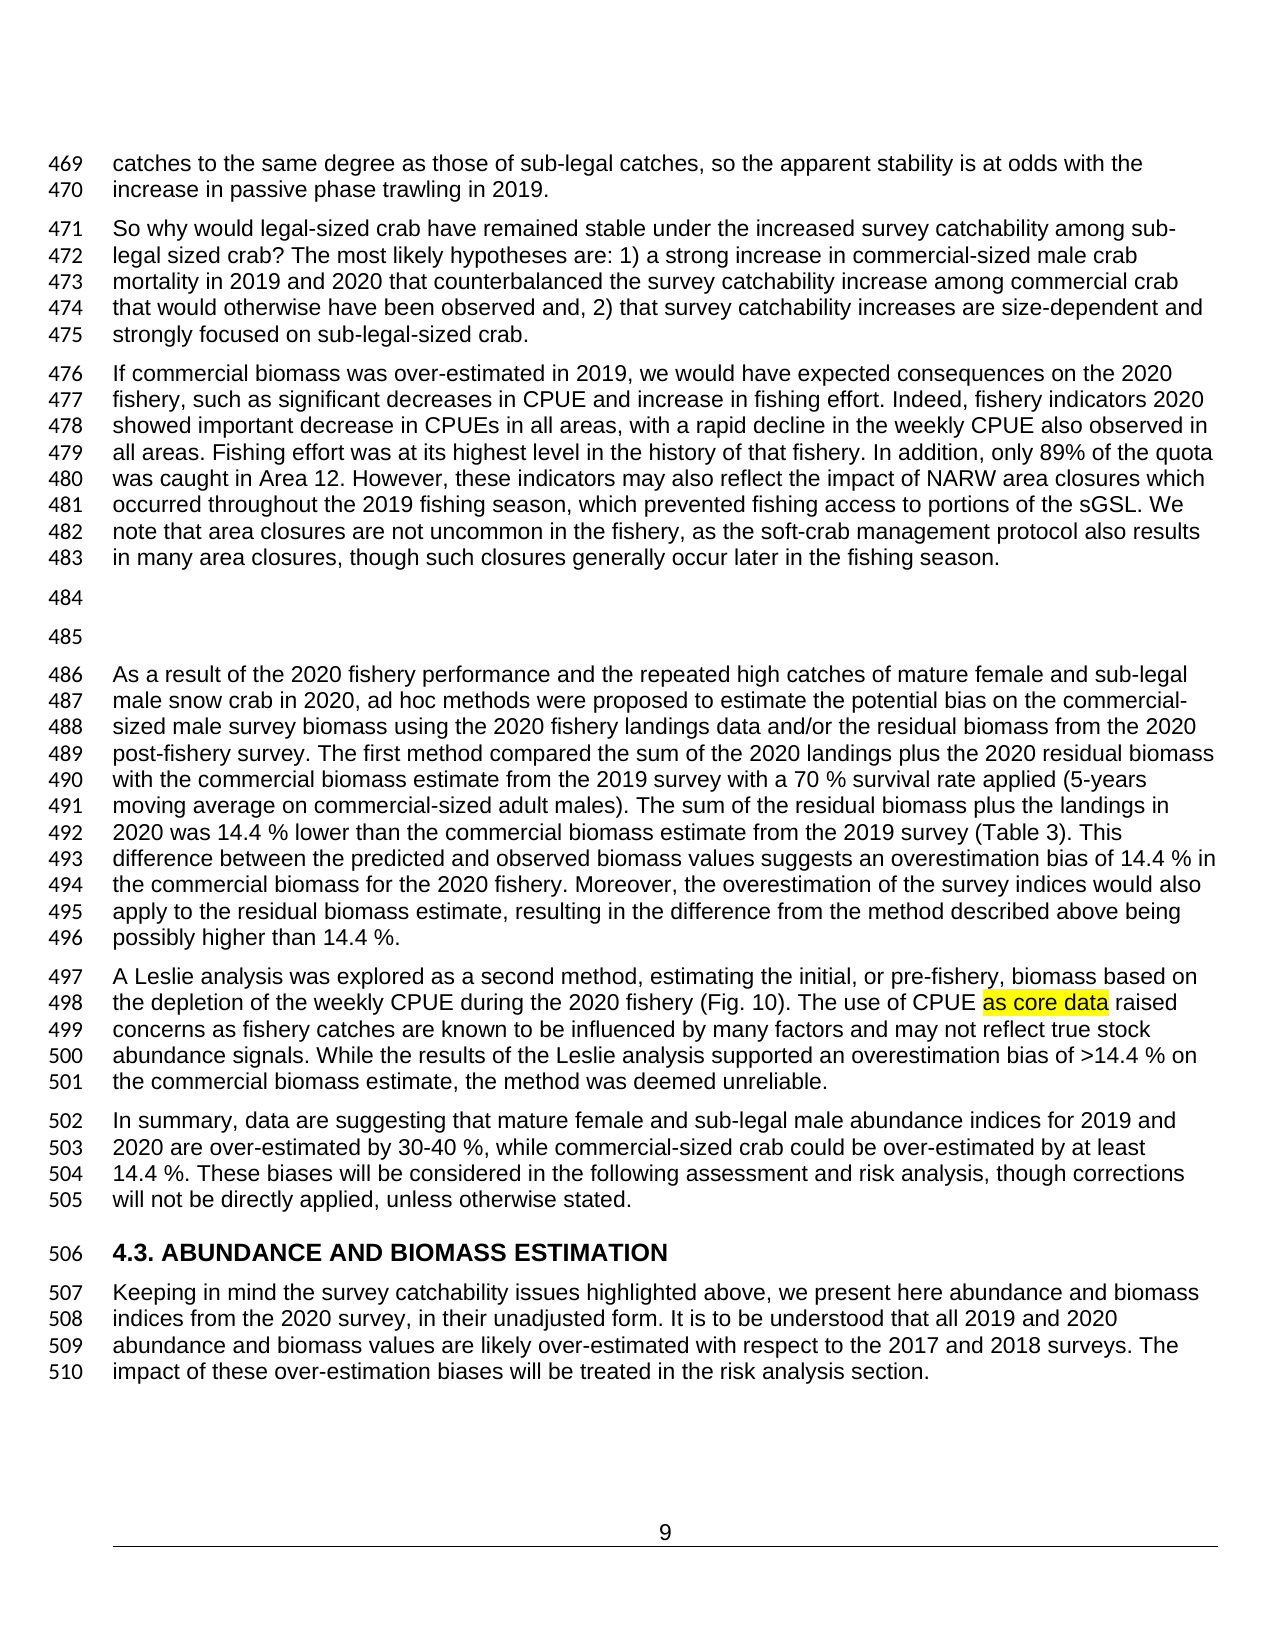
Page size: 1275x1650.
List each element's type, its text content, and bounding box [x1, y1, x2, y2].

text Keeping in mind the survey catchability issues highlighted above, we present here abundance and biomass indices from the 2020 survey, in their unadjusted form. It is to be understood that all 2019 and 2020 abundance and biomass values are likely over-estimated with respect to the 2017 and 2018 surveys. The impact of these over-estimation biases will be treated in the risk analysis section. [112, 1279, 1218, 1384]
text In summary, data are suggesting that mature female and sub-legal male abundance indices for 2019 and 2020 are over-estimated by 30-40 %, while commercial-sized crab could be over-estimated by at least 14.4 %. These biases will be considered in the following assessment and risk analysis, though corrections will not be directly applied, unless otherwise stated. [112, 1107, 1218, 1213]
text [112, 150, 1218, 203]
text A Leslie analysis was explored as a second method, estimating the initial, or pre-fishery, biomass based on the depletion of the weekly CPUE during the 2020 fishery (Fig. 10). The use of CPUE as core data raised concerns as fishery catches are known to be influenced by many factors and may not reflect true stock abundance signals. While the results of the Leslie analysis supported an overestimation bias of >14.4 % on the commercial biomass estimate, the method was deemed unreliable. [112, 963, 1218, 1095]
text So why would legal-sized crab have remained stable under the increased survey catchability among sub-legal sized crab? The most likely hypotheses are: 1) a strong increase in commercial-sized male crab mortality in 2019 and 2020 that counterbalanced the survey catchability increase among commercial crab that would otherwise have been observed and, 2) that survey catchability increases are size-dependent and strongly focused on sub-legal-sized crab. [112, 215, 1218, 347]
text As a result of the 2020 fishery performance and the repeated high catches of mature female and sub-legal male snow crab in 2020, ad hoc methods were proposed to estimate the potential bias on the commercial-sized male survey biomass using the 2020 fishery landings data and/or the residual biomass from the 2020 post-fishery survey. The first method compared the sum of the 2020 landings plus the 2020 residual biomass with the commercial biomass estimate from the 2019 survey with a 70 % survival rate applied (5-years moving average on commercial-sized adult males). The sum of the residual biomass plus the landings in 2020 was 14.4 % lower than the commercial biomass estimate from the 2019 survey (Table 3). This difference between the predicted and observed biomass values suggests an overestimation bias of 14.4 % in the commercial biomass for the 2020 fishery. Moreover, the overestimation of the survey indices would also apply to the residual biomass estimate, resulting in the difference from the method described above being possibly higher than 14.4 %. [112, 661, 1218, 950]
subtitle 4.3. ABUNDANCE and BIOMASS ESTIMATION [112, 1238, 1218, 1266]
text If commercial biomass was over-estimated in 2019, we would have expected consequences on the 2020 fishery, such as significant decreases in CPUE and increase in fishing effort. Indeed, fishery indicators 2020 showed important decrease in CPUEs in all areas, with a rapid decline in the weekly CPUE also observed in all areas. Fishing effort was at its highest level in the history of that fishery. In addition, only 89% of the quota was caught in Area 12. However, these indicators may also reflect the impact of NARW area closures which occurred throughout the 2019 fishing season, which prevented fishing access to portions of the sGSL. We note that area closures are not uncommon in the fishery, as the soft-crab management protocol also results in many area closures, though such closures generally occur later in the fishing season. [112, 359, 1218, 570]
